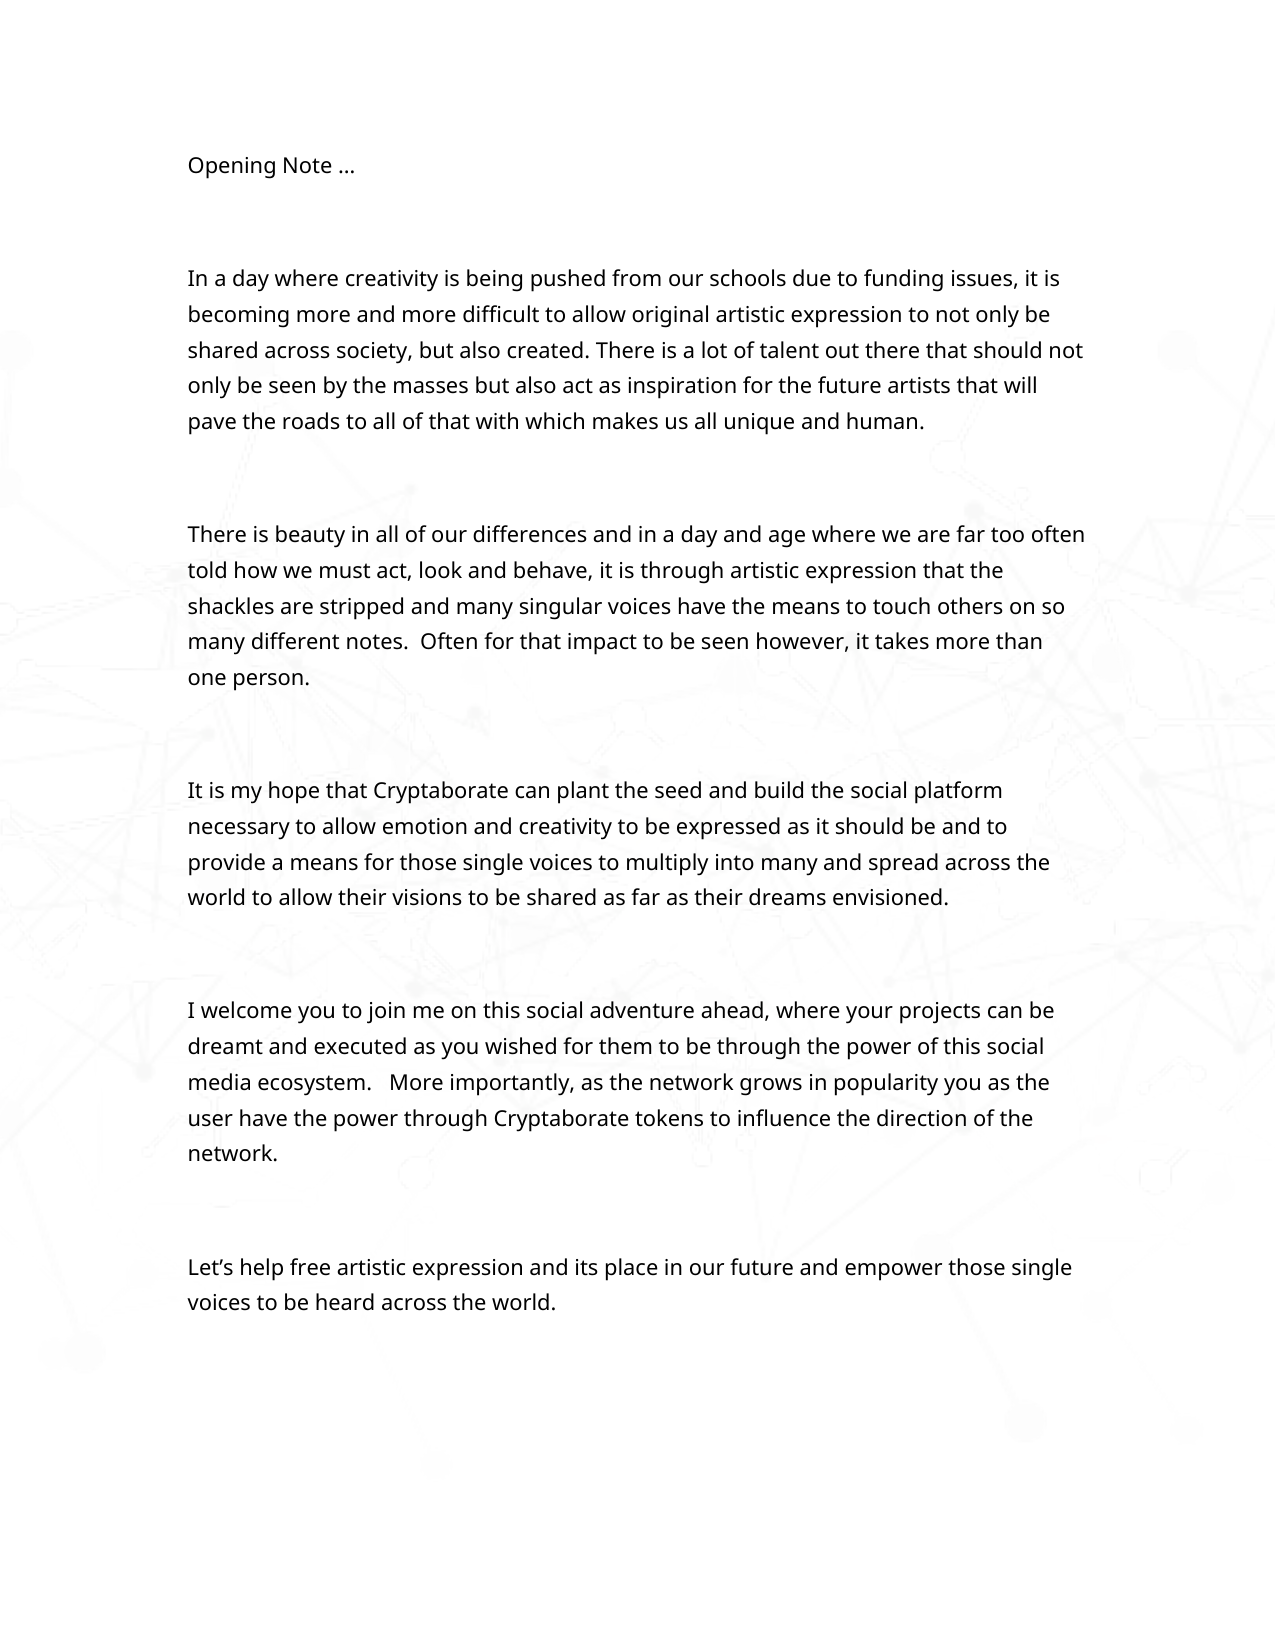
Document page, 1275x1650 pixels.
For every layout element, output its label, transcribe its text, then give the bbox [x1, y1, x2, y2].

text In a day where creativity is being pushed from our schools due to funding issues, it is becoming more and more difficult to allow original artistic expression to not only be shared across society, but also created. There is a lot of talent out there that should not only be seen by the masses but also act as inspiration for the future artists that will pave the roads to all of that with which makes us all unique and human. [187, 263, 1087, 436]
text I welcome you to join me on this social adventure ahead, where your projects can be dreamt and executed as you wished for them to be through the power of this social media ecosystem. More importantly, as the network grows in popularity you as the user have the power through Cryptaborate tokens to influence the direction of the network. [187, 996, 1087, 1168]
text There is beauty in all of our differences and in a day and age where we are far too often told how we must act, look and behave, it is through artistic expression that the shackles are stripped and many singular voices have the means to touch others on so many different notes. Often for that impact to be seen however, it takes more than one person. [187, 519, 1087, 692]
text It is my hope that Cryptaborate can plant the seed and build the social platform necessary to allow emotion and creativity to be expressed as it should be and to provide a means for those single voices to multiply into many and spread across the world to allow their visions to be shared as far as their dreams envisioned. [187, 775, 1087, 912]
text Let’s help free artistic expression and its place in our future and empower those single voices to be heard across the world. [187, 1252, 1087, 1317]
text Opening Note … [187, 150, 1087, 180]
